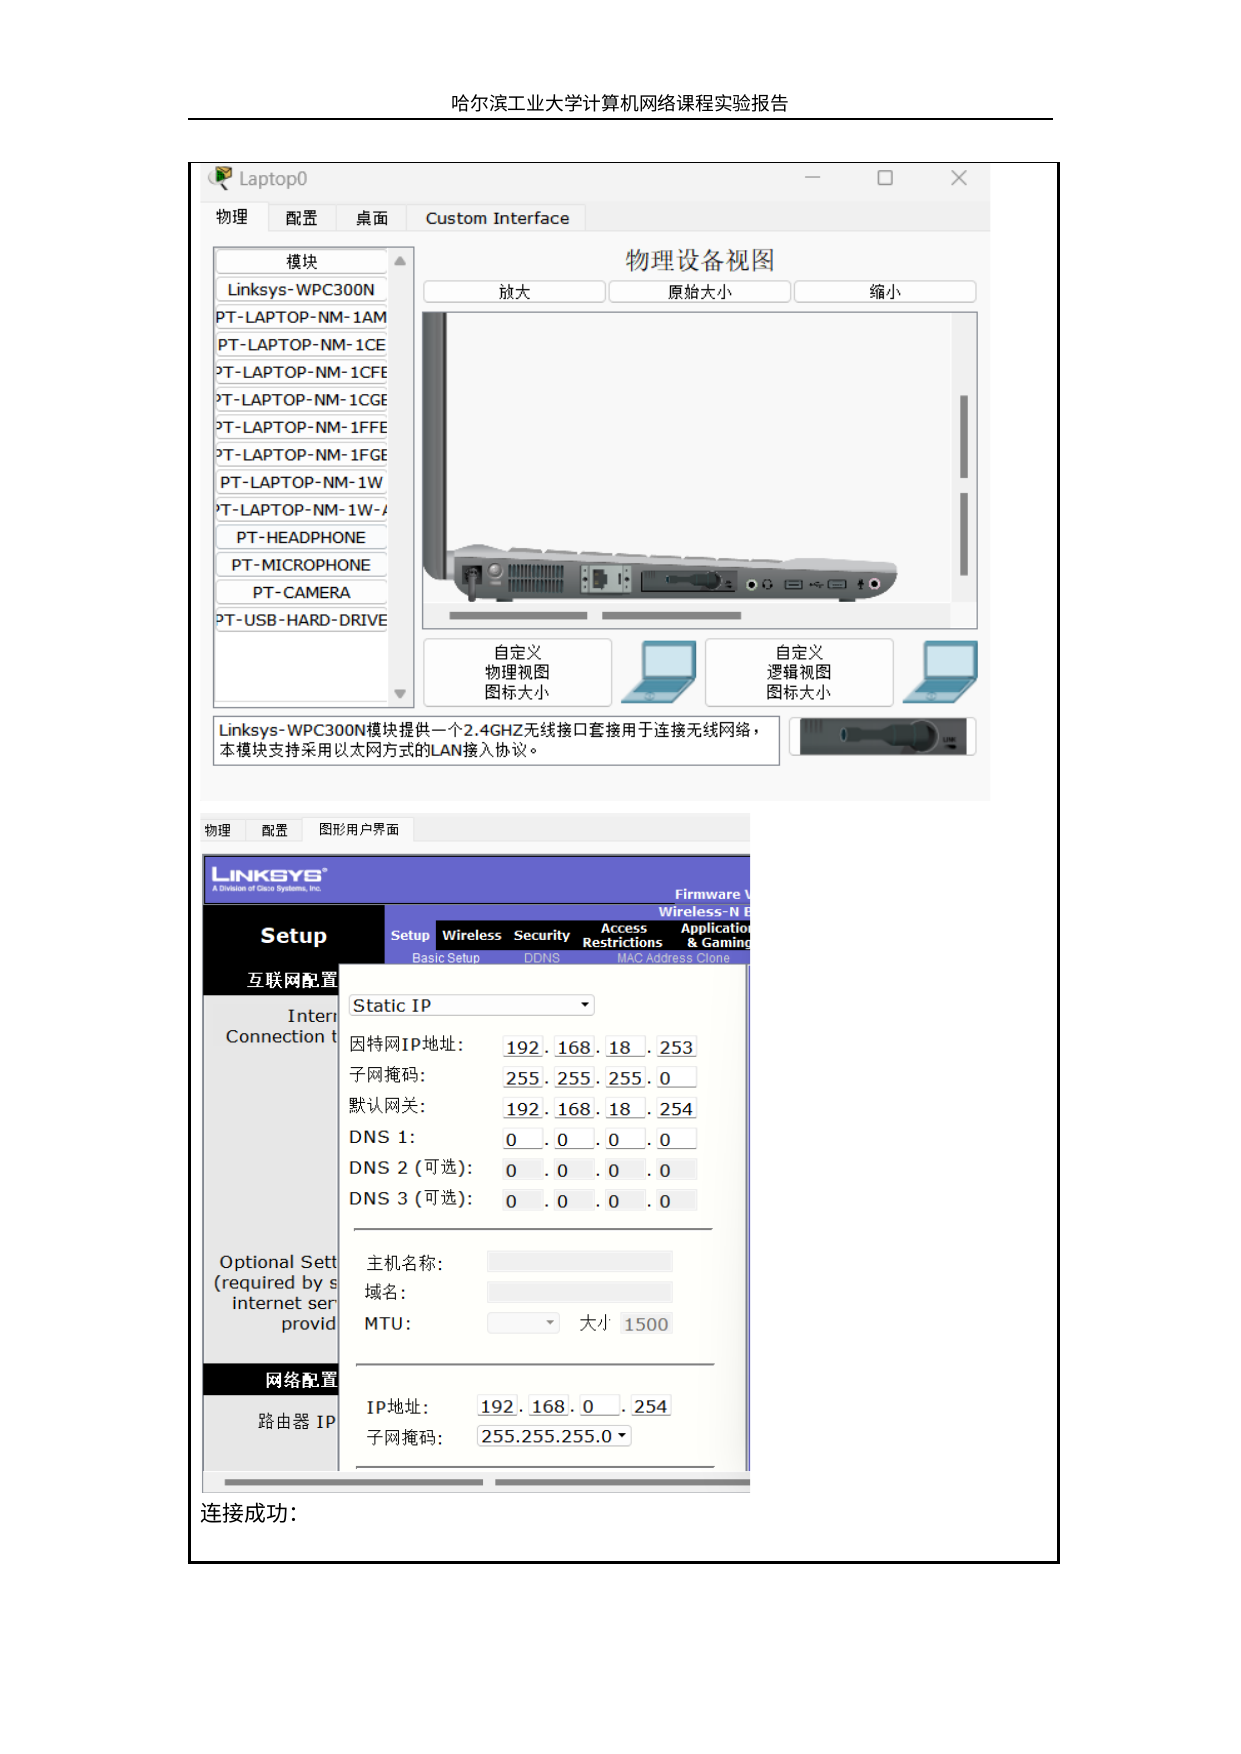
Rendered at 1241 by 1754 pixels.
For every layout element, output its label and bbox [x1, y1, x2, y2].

picture [200, 813, 750, 1493]
table_cell [191, 163, 1057, 1561]
picture [200, 163, 991, 801]
